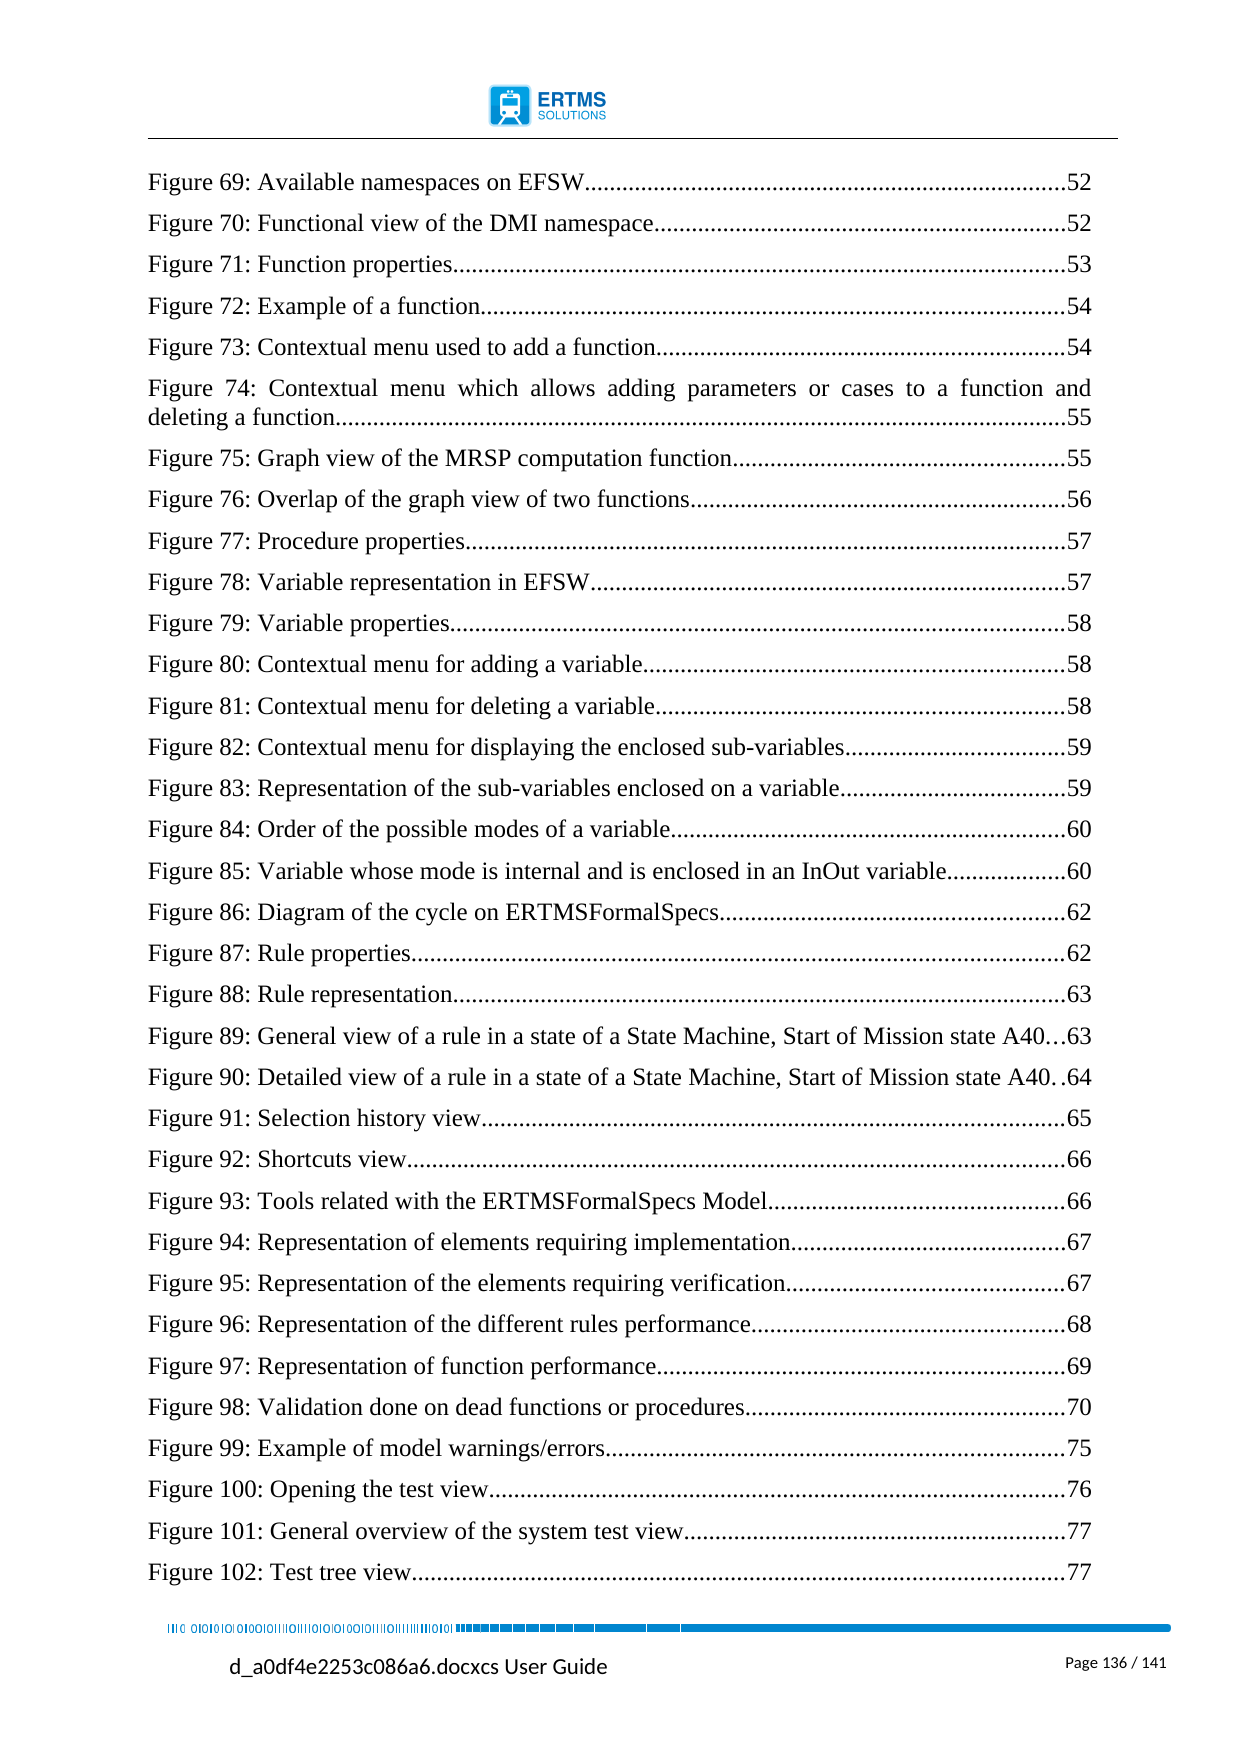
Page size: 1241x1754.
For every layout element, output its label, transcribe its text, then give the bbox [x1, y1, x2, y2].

text Figure 77: Procedure properties 57 [148, 526, 1093, 554]
text Figure 87: Rule properties 62 [148, 938, 1093, 967]
text Figure 74: Contextual menu which allows adding parameters or cases to a function and deleting a function. 55 [148, 373, 1093, 431]
text Figure 92: Shortcuts view 66 [148, 1144, 1093, 1173]
text Figure 72: Example of a function 54 [148, 291, 1093, 319]
text Figure 80: Contextual menu for adding a variable 58 [148, 649, 1093, 678]
text Figure 71: Function properties 53 [148, 249, 1093, 278]
picture [167, 1624, 1171, 1633]
text Figure 99: Example of model warnings/errors 75 [148, 1433, 1093, 1462]
text Figure 86: Diagram of the cycle on ERTMSFormalSpecs 62 [148, 897, 1093, 926]
text Figure 98: Validation done on dead functions or procedures 70 [148, 1392, 1093, 1421]
text Figure 83: Representation of the sub-variables enclosed on a variable 59 [148, 773, 1093, 802]
text Figure 100: Opening the test view 76 [148, 1474, 1093, 1503]
text Figure 93: Tools related with the ERTMSFormalSpecs Model 66 [148, 1186, 1093, 1214]
text Figure 89: General view of a rule in a state of a State Machine, Start of Mission state A40 63 [148, 1021, 1093, 1049]
text Figure 101: General overview of the system test view 77 [148, 1516, 1093, 1544]
text Figure 78: Variable representation in EFSW 57 [148, 567, 1093, 596]
text Figure 81: Contextual menu for deleting a variable 58 [148, 691, 1093, 719]
text Figure 88: Rule representation 63 [148, 979, 1093, 1008]
text Figure 69: Available namespaces on EFSW 52 [148, 167, 1093, 196]
text Figure 73: Contextual menu used to add a function 54 [148, 332, 1093, 361]
text Figure 82: Contextual menu for displaying the enclosed sub-variables 59 [148, 732, 1093, 761]
text Figure 91: Selection history view 65 [148, 1103, 1093, 1132]
text Figure 90: Detailed view of a rule in a state of a State Machine, Start of Mission state A40 64 [148, 1062, 1093, 1091]
text Figure 75: Graph view of the MRSP computation function 55 [148, 443, 1093, 472]
text Figure 85: Variable whose mode is internal and is enclosed in an InOut variable 60 [148, 856, 1093, 884]
text Figure 79: Variable properties 58 [148, 608, 1093, 637]
text Figure 94: Representation of elements requiring implementation. 67 [148, 1227, 1093, 1256]
text Figure 84: Order of the possible modes of a variable 60 [148, 814, 1093, 843]
picture [477, 73, 617, 138]
text Figure 102: Test tree view 77 [148, 1557, 1093, 1586]
text Figure 97: Representation of function performance 69 [148, 1351, 1093, 1379]
text Figure 76: Overlap of the graph view of two functions 56 [148, 484, 1093, 513]
text Figure 70: Functional view of the DMI namespace 52 [148, 208, 1093, 237]
text Figure 96: Representation of the different rules performance 68 [148, 1309, 1093, 1338]
text Figure 95: Representation of the elements requiring verification. 67 [148, 1268, 1093, 1297]
